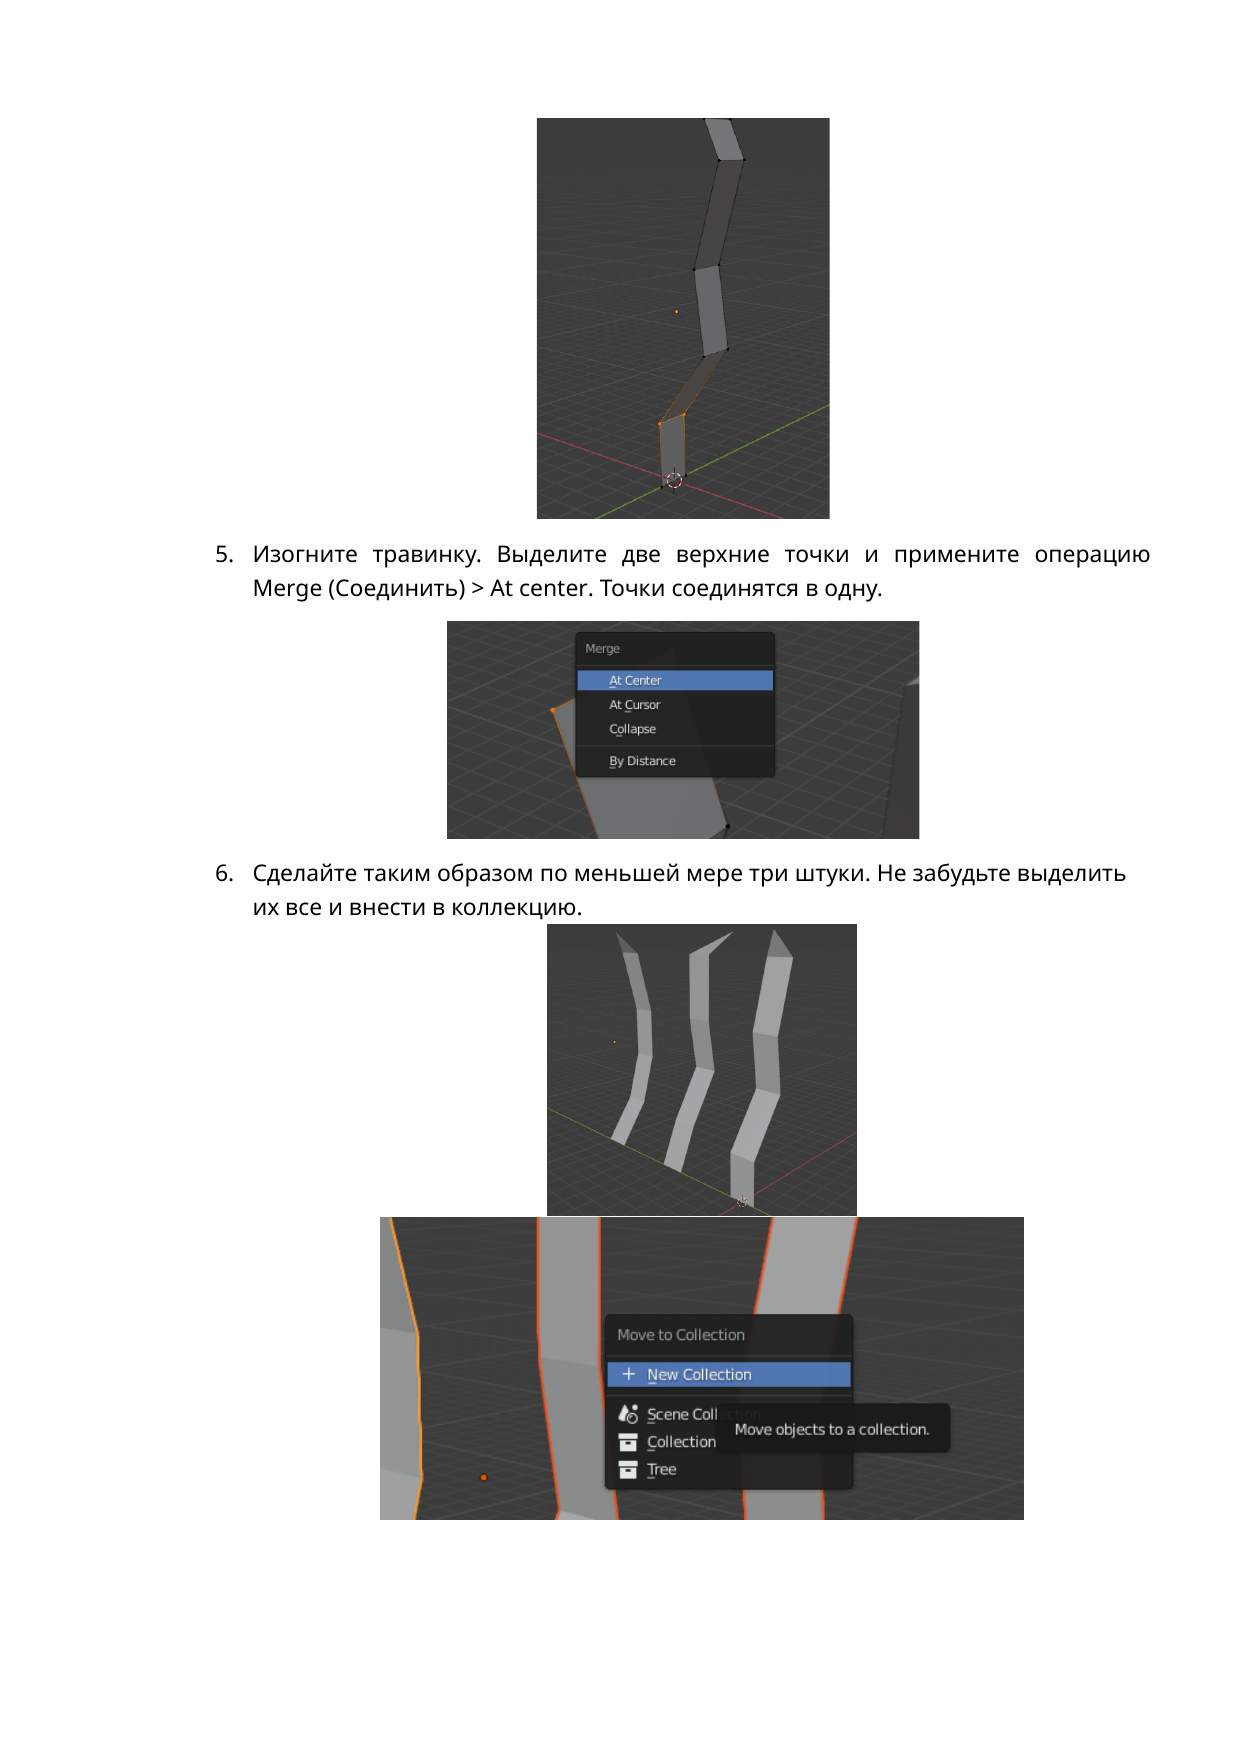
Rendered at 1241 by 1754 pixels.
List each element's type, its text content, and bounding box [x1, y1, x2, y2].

list Изогните травинку. Выделите две верхние точки и примените операцию Merge (Соединить) > At center. Точки соединятся в одну. [215, 538, 1152, 603]
picture [536, 118, 830, 519]
list Сделайте таким образом по меньшей мере три штуки. Не забудьте выделить их все и внести в коллекцию. [215, 857, 1152, 922]
picture [447, 621, 920, 839]
picture [380, 1217, 1024, 1520]
picture [547, 924, 857, 1216]
